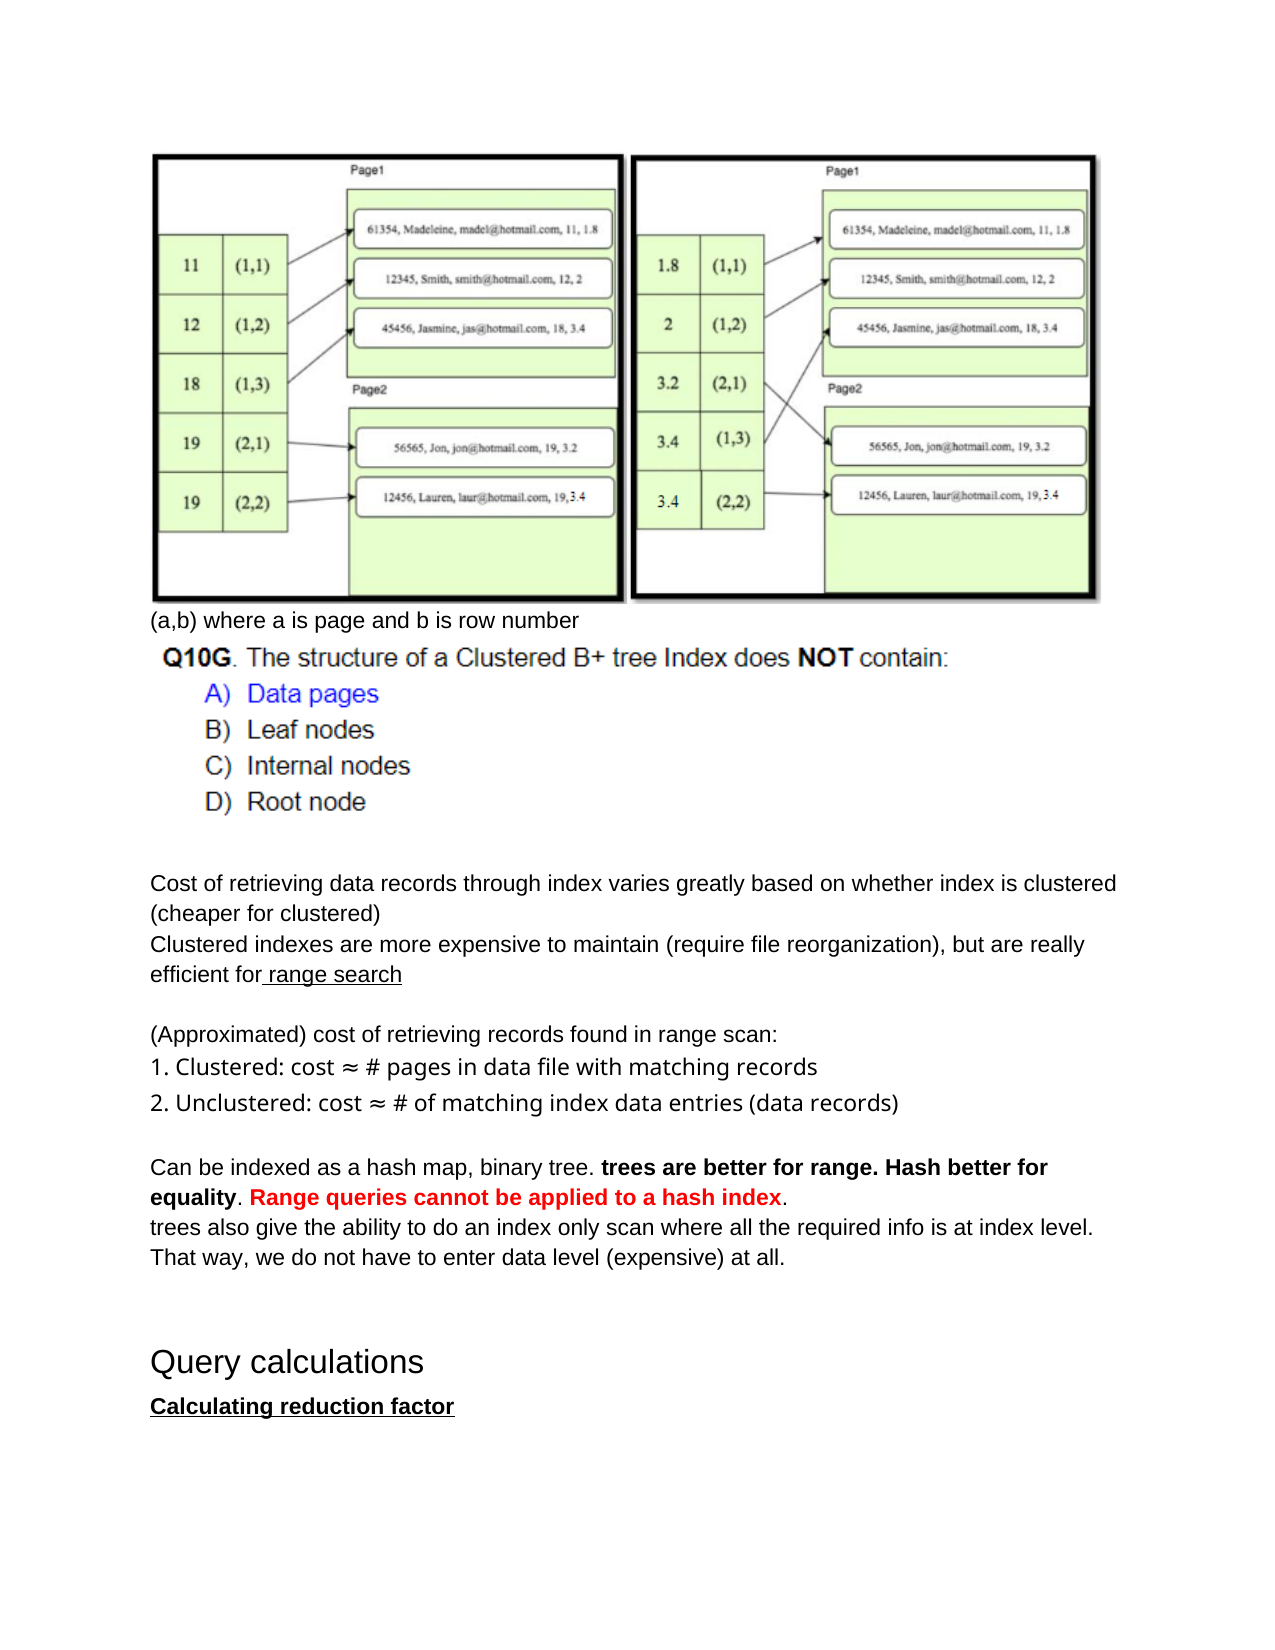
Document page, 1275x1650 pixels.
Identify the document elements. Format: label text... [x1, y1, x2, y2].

text Clustered indexes are more expensive to maintain (require file reorganization), but are really efficient for range search [150, 931, 1125, 987]
picture [150, 150, 1102, 604]
text 2. Unclustered: cost ≈ # of matching index data entries (data records) [150, 1087, 1125, 1118]
picture [150, 637, 964, 836]
text (a,b) where a is page and b is row number [150, 607, 1125, 634]
text trees also give the ability to do an index only scan where all the required info is at index level. That way, we do not have to enter data level (expensive) at all. [150, 1214, 1125, 1270]
subtitle Query calculations [150, 1342, 1125, 1380]
text (Approximated) cost of retrieving records found in range scan: [150, 1021, 1125, 1047]
text 1. Clustered: cost ≈ # pages in data file with matching records [150, 1051, 1125, 1083]
text Can be indexed as a hash map, binary tree. trees are better for range. Hash better for equality. Range queries cannot be applied to a hash index. [150, 1153, 1125, 1210]
text Calculating reduction factor [150, 1393, 1125, 1419]
text Cost of retrieving data records through index varies greatly based on whether index is clustered (cheaper for clustered) [150, 870, 1125, 927]
